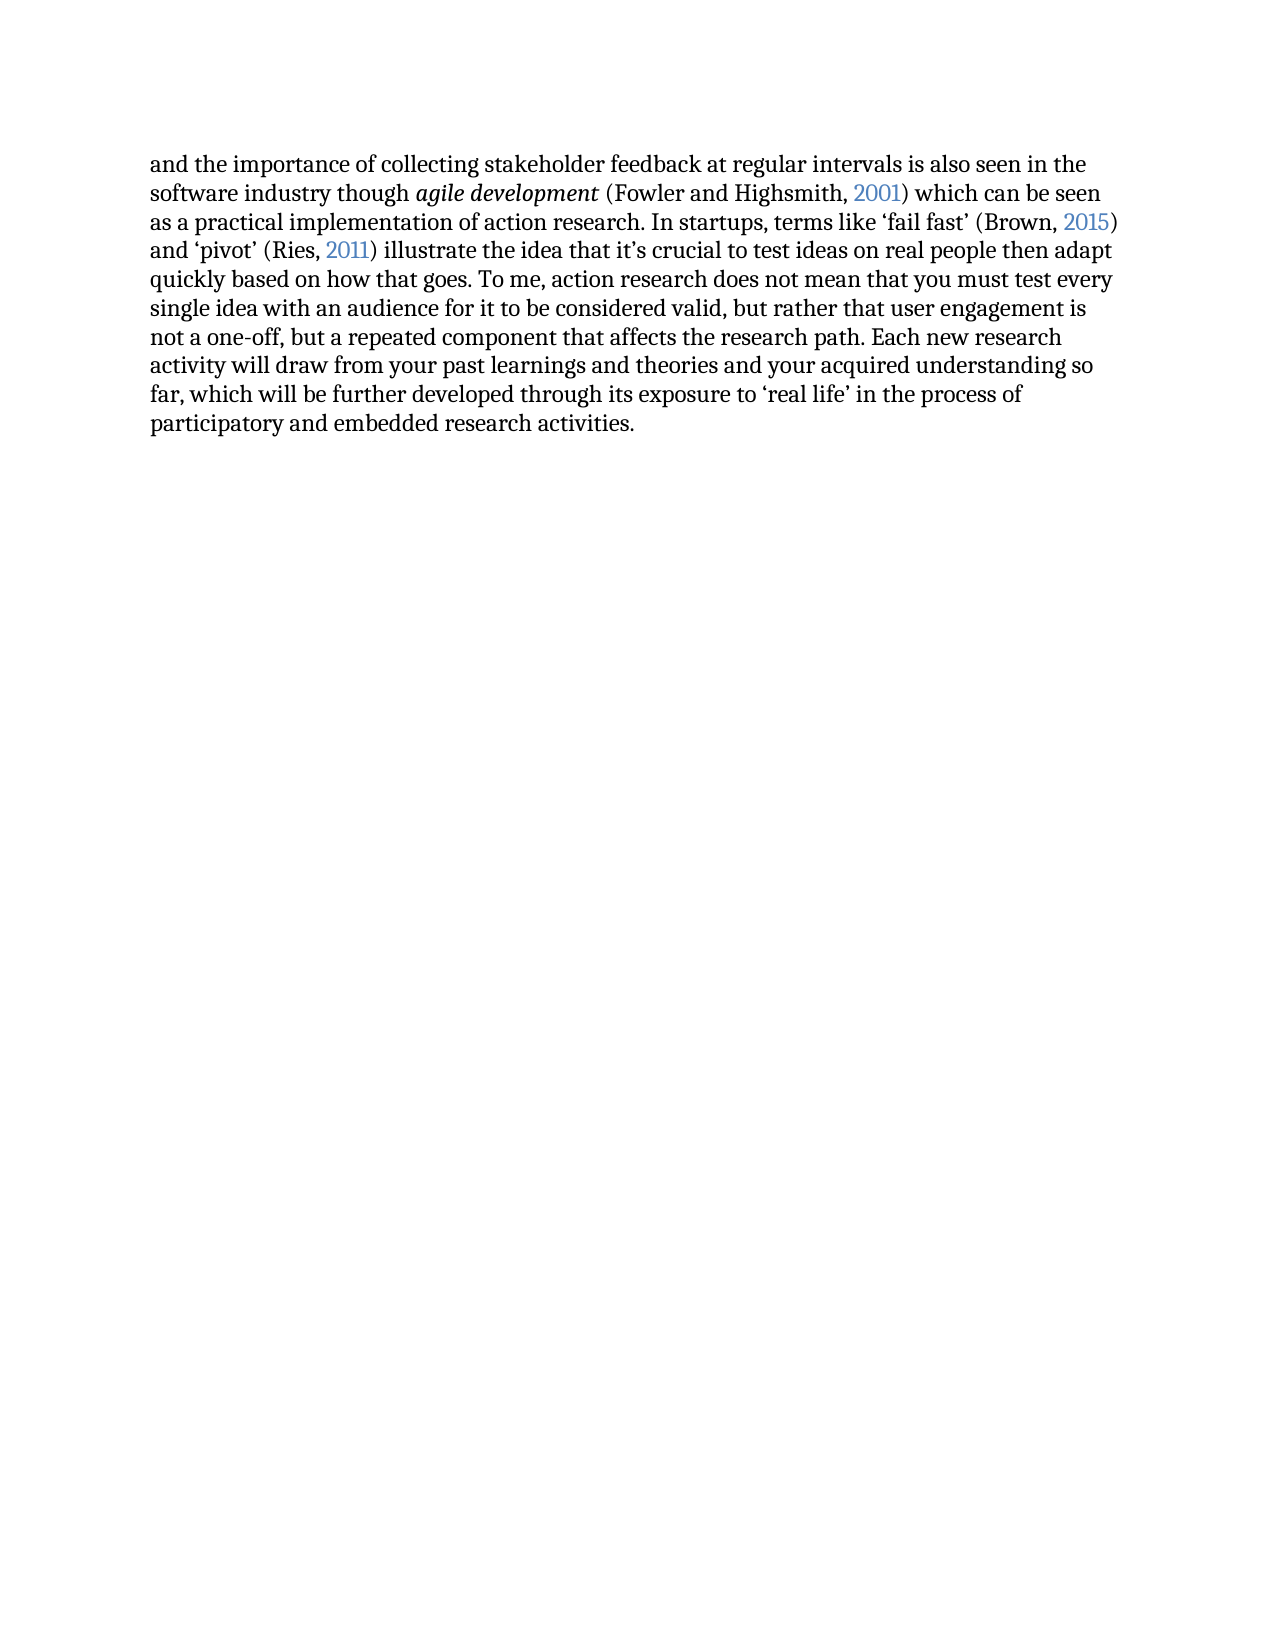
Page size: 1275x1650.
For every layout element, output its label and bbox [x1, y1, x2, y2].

text [150, 150, 1125, 437]
